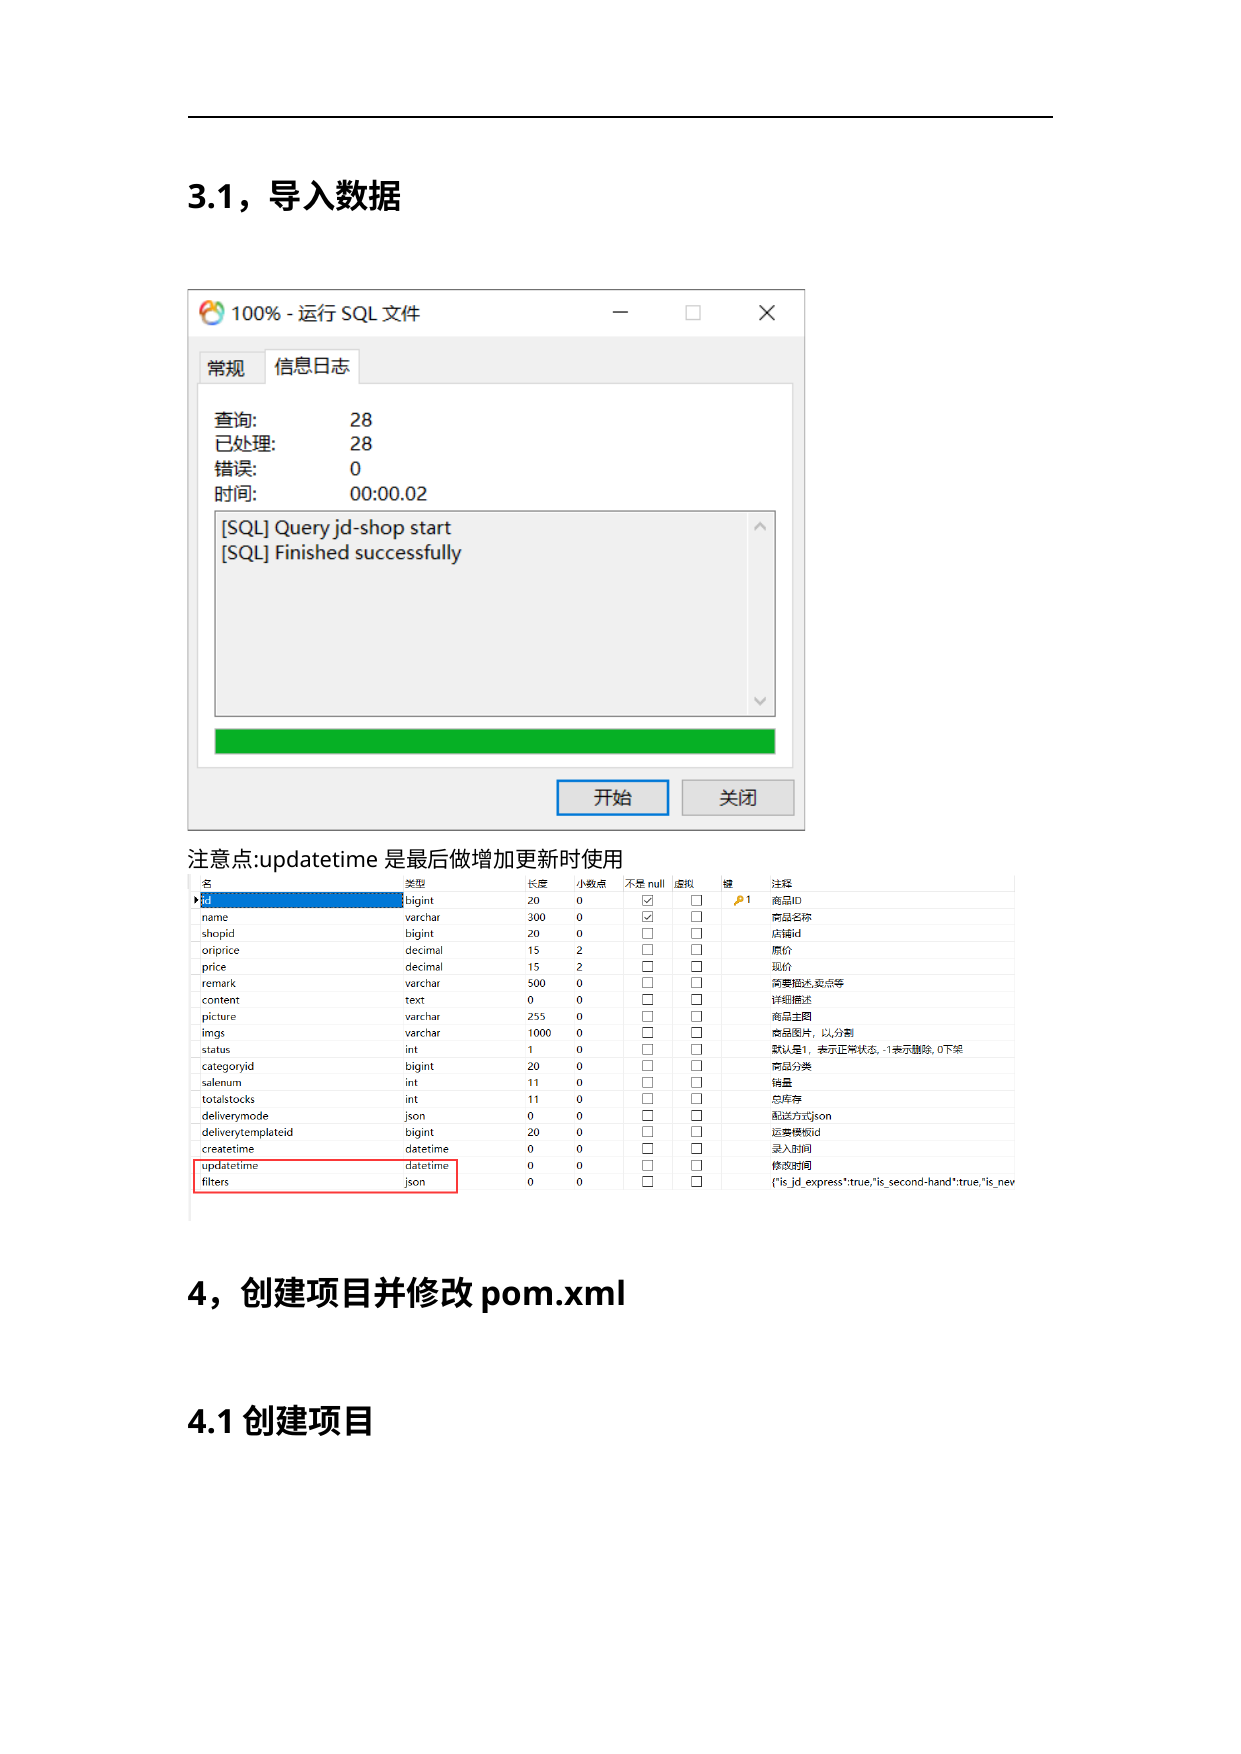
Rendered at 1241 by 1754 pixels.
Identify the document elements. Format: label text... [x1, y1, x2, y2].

picture [187, 874, 1053, 1221]
subtitle 4，创建项目并修改pom.xml [187, 1259, 1053, 1324]
picture [187, 289, 805, 831]
text 注意点:updatetime 是最后做增加更新时使用 [187, 842, 1053, 874]
subtitle 3.1，导入数据 [187, 162, 1053, 227]
subtitle 4.1创建项目 [187, 1386, 1053, 1451]
